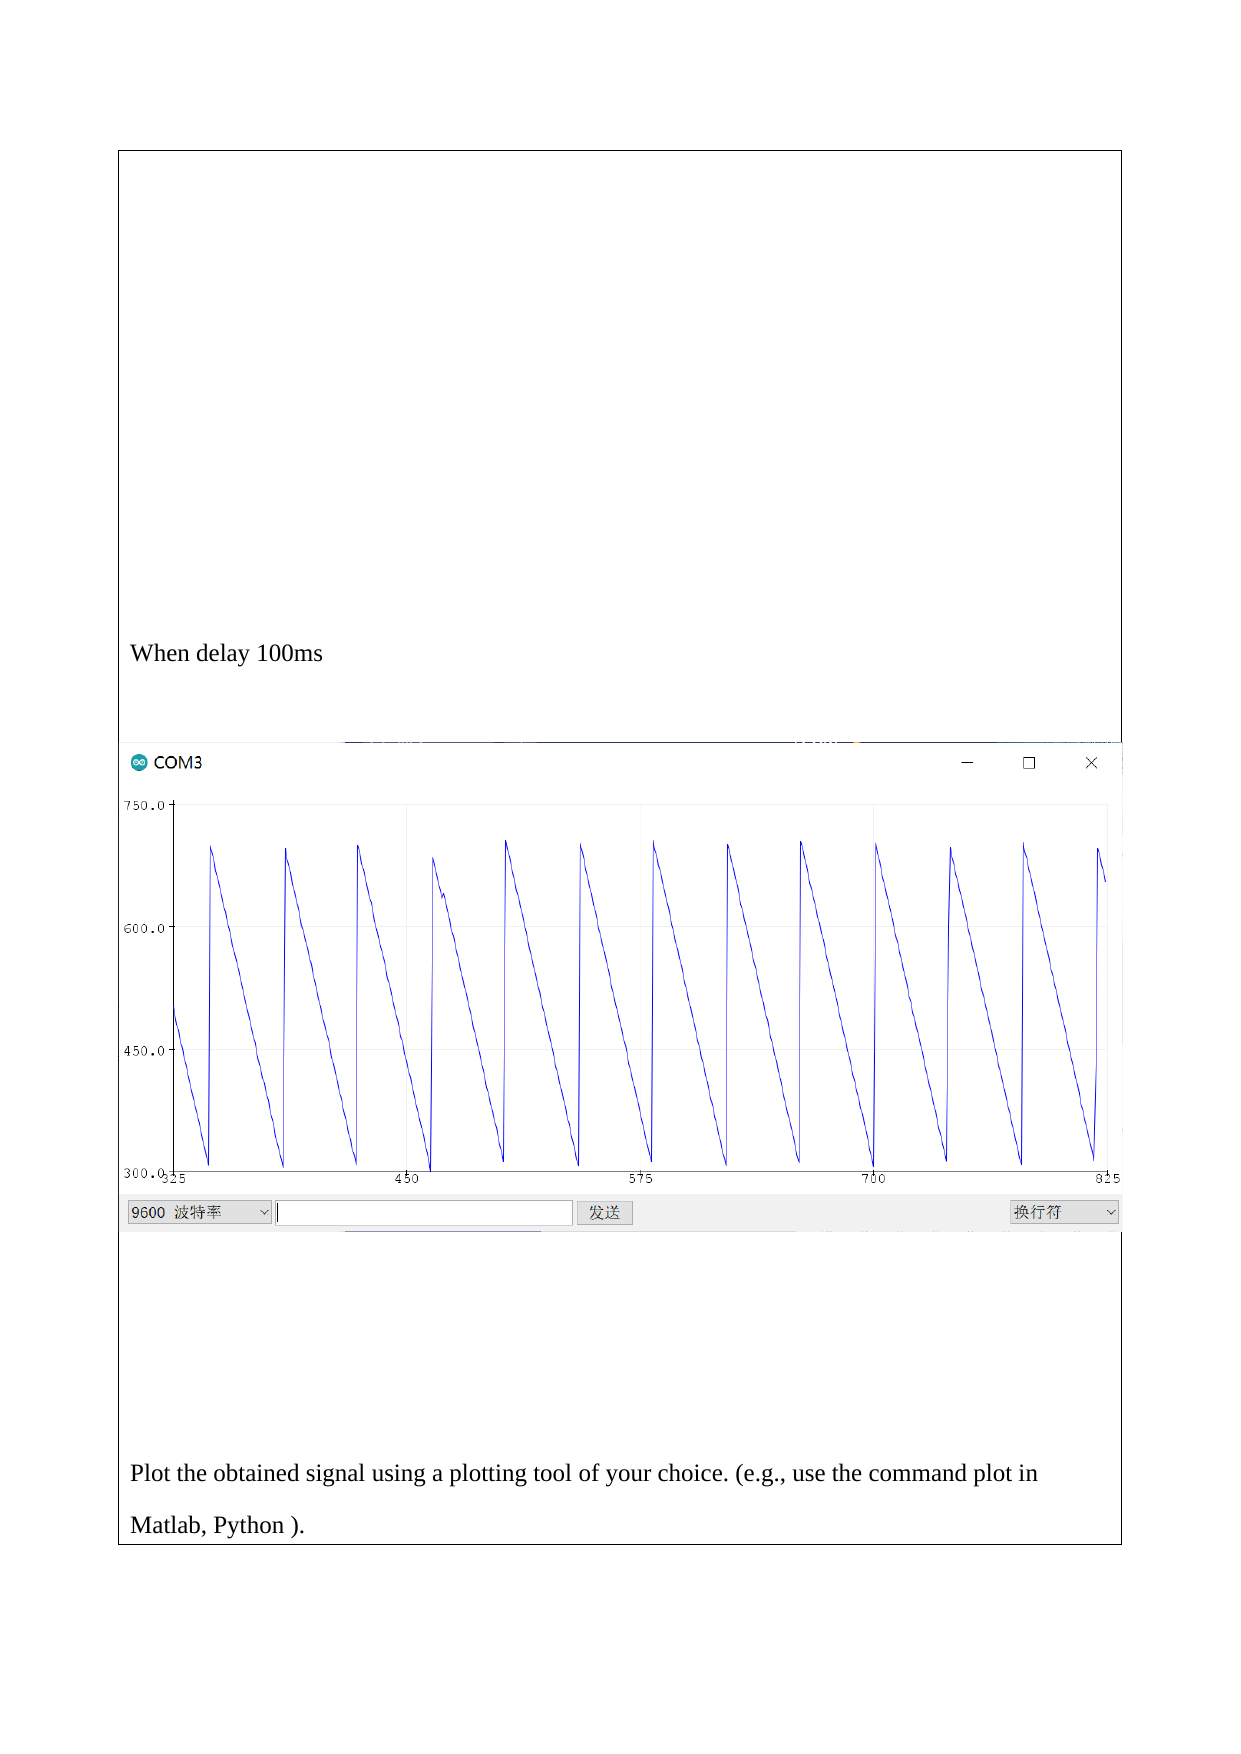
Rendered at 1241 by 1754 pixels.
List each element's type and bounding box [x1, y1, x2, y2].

table_header [119, 151, 1121, 742]
table_header [119, 1232, 1121, 1544]
picture [118, 742, 1123, 1232]
